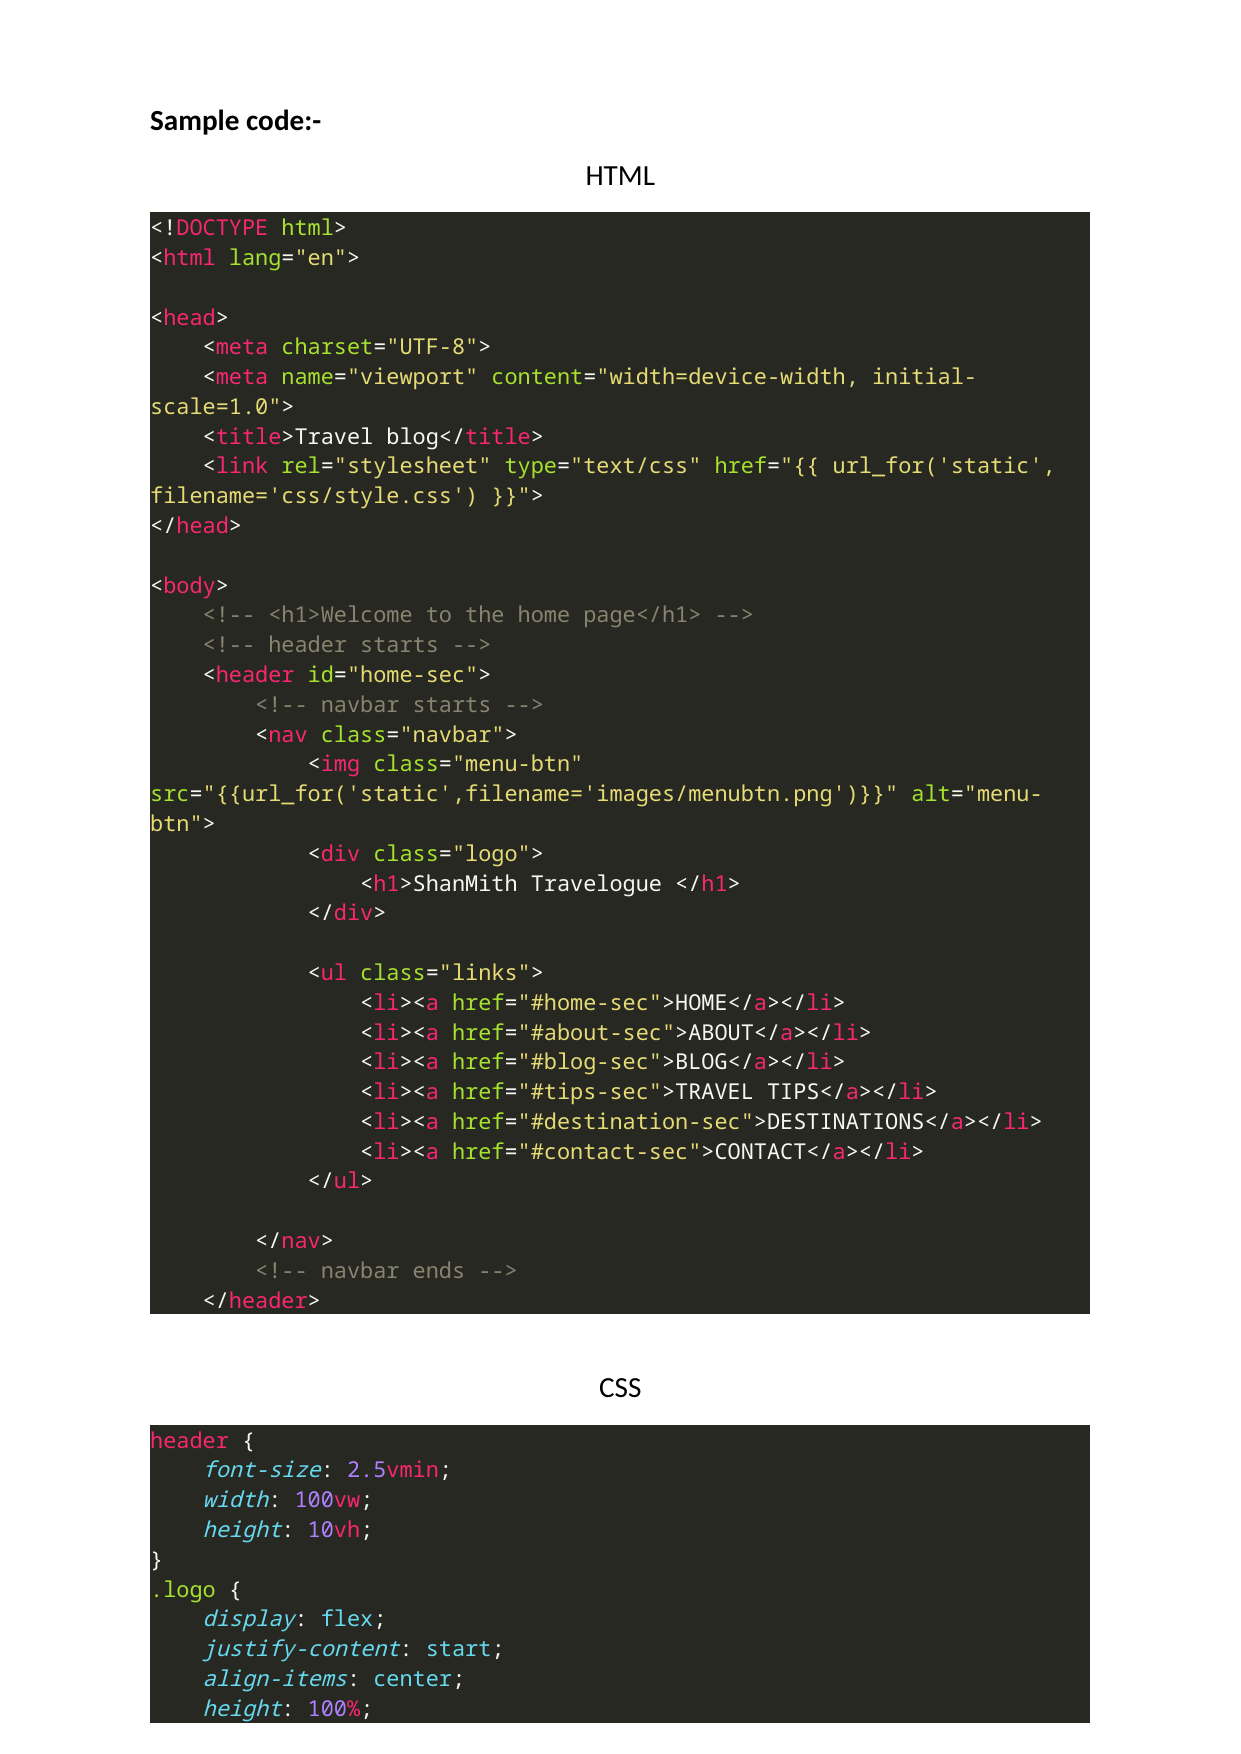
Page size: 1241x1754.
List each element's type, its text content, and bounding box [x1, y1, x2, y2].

text Sample code:- [150, 102, 1090, 138]
text display: flex; [150, 1603, 1090, 1633]
text <meta name="viewport" content="width=device-width, initial-scale=1.0"> [150, 361, 1090, 421]
text header { [150, 1425, 1090, 1454]
text CSS [150, 1369, 1090, 1405]
text <h1>ShanMith Travelogue </h1> [150, 868, 1090, 897]
text } [150, 1544, 1090, 1574]
text <ul class="links"> [150, 957, 1090, 987]
text <li><a href="#contact-sec">CONTACT</a></li> [150, 1136, 1090, 1166]
text <!-- navbar ends --> [150, 1255, 1090, 1285]
text </header> [150, 1285, 1090, 1314]
text <head> [150, 302, 1090, 331]
text <li><a href="#about-sec">ABOUT</a></li> [150, 1017, 1090, 1046]
text </div> [150, 897, 1090, 927]
text <html lang="en"> [150, 242, 1090, 272]
text height: 10vh; [150, 1514, 1090, 1544]
text font-size: 2.5vmin; [150, 1454, 1090, 1484]
text <nav class="navbar"> [150, 719, 1090, 748]
text </head> [150, 510, 1090, 540]
text height: 100%; [150, 1693, 1090, 1723]
text </nav> [150, 1225, 1090, 1255]
text <body> [150, 570, 1090, 599]
text <div class="logo"> [150, 838, 1090, 868]
text width: 100vw; [150, 1484, 1090, 1514]
text <meta charset="UTF-8"> [150, 331, 1090, 361]
text <!DOCTYPE html> [150, 212, 1090, 242]
text <img class="menu-btn" src="{{url_for('static',filename='images/menubtn.png')}}" alt="menu-btn"> [150, 748, 1090, 838]
text <li><a href="#destination-sec">DESTINATIONS</a></li> [150, 1106, 1090, 1136]
text <li><a href="#tips-sec">TRAVEL TIPS</a></li> [150, 1076, 1090, 1106]
text <!-- header starts --> [150, 629, 1090, 659]
text <li><a href="#blog-sec">BLOG</a></li> [150, 1046, 1090, 1076]
text HTML [150, 157, 1090, 193]
text </ul> [150, 1166, 1090, 1195]
text <link rel="stylesheet" type="text/css" href="{{ url_for('static', filename='css/style.css') }}"> [150, 451, 1090, 510]
text <header id="home-sec"> [150, 659, 1090, 689]
text <li><a href="#home-sec">HOME</a></li> [150, 987, 1090, 1017]
text align-items: center; [150, 1663, 1090, 1693]
text <title>Travel blog</title> [150, 421, 1090, 451]
text .logo { [150, 1574, 1090, 1603]
text <!-- navbar starts --> [150, 689, 1090, 719]
text <!-- <h1>Welcome to the home page</h1> --> [150, 599, 1090, 629]
text justify-content: start; [150, 1633, 1090, 1663]
